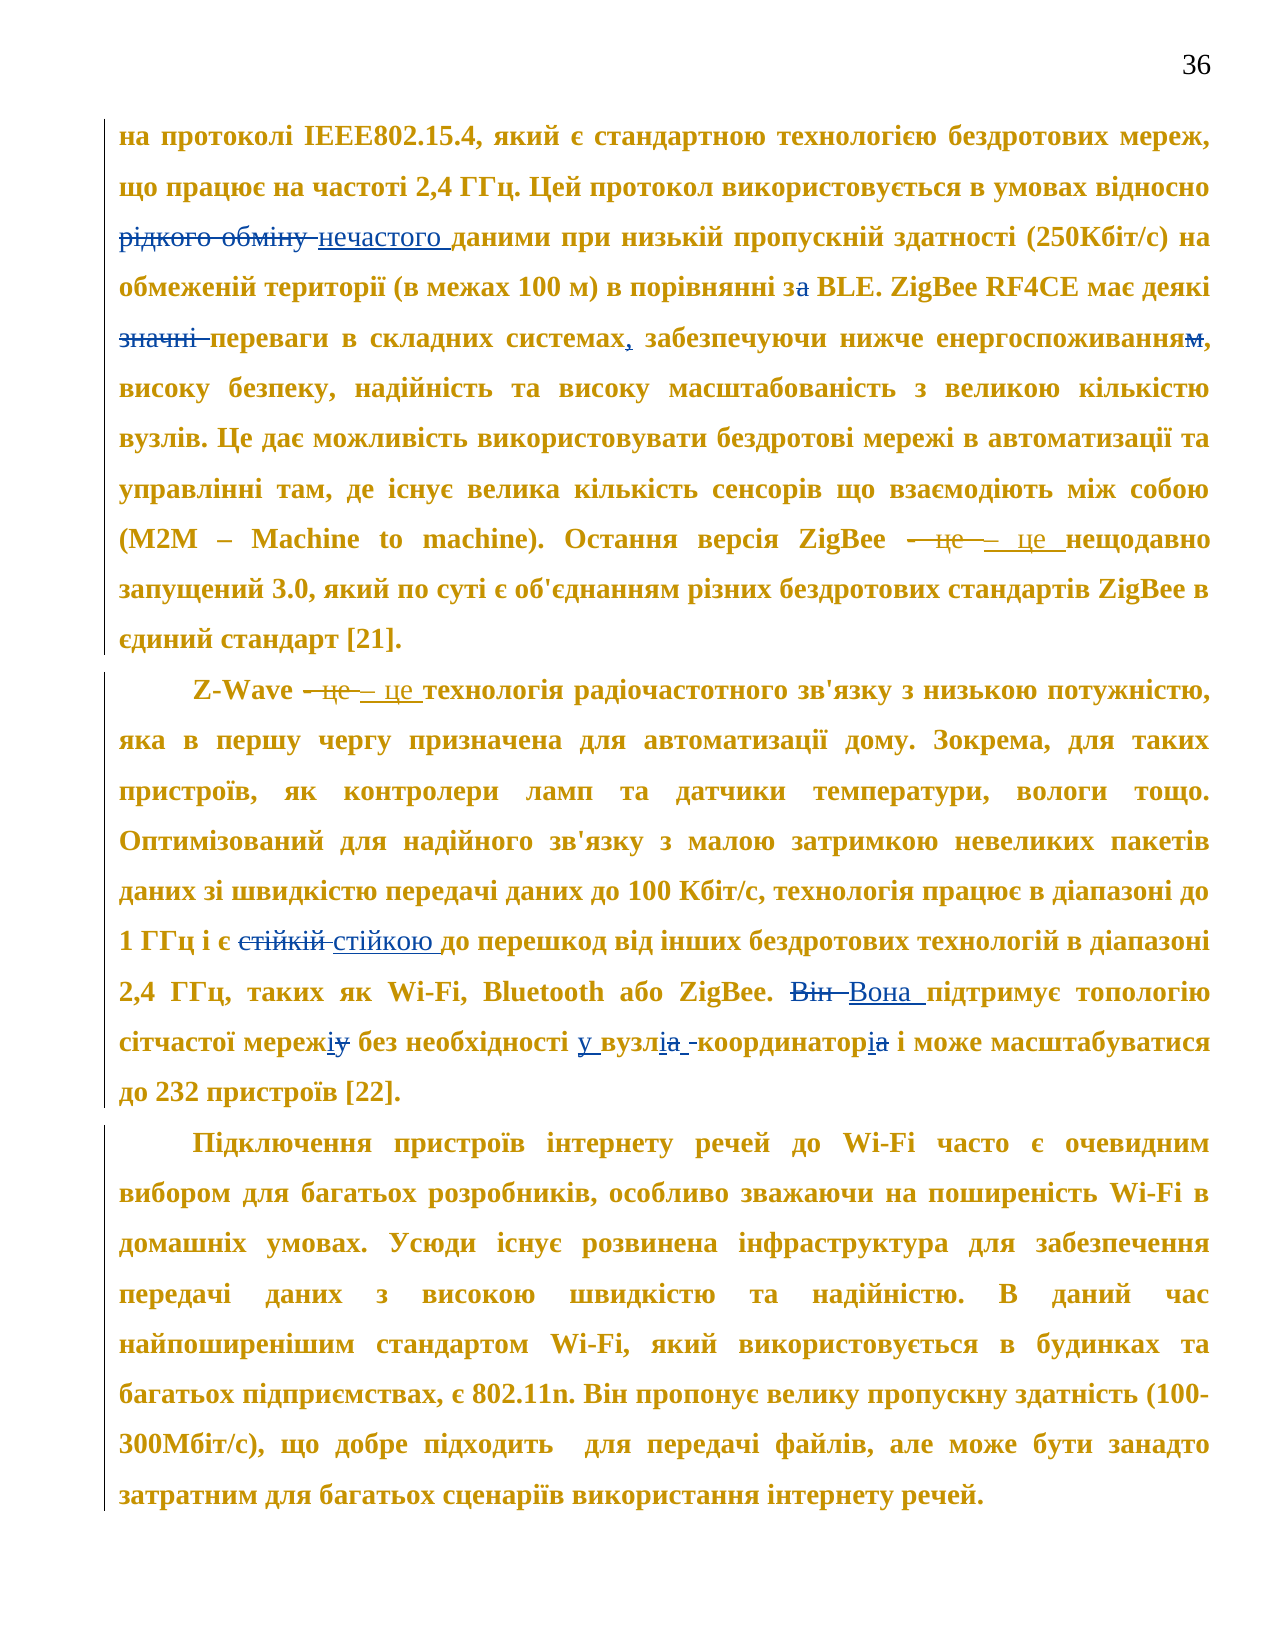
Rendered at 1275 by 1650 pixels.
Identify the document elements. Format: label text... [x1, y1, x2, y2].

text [118, 118, 1211, 655]
text Z-Wave технологія радіочастотного зв'язку з низькою потужністю, яка в першу чергу призначена для автоматизації дому. Зокрема, для таких пристроїв, як контролери ламп та датчики температури, вологи тощо. Оптимізований для надійного зв'язку з малою затримкою невеликих пакетів даних зі швидкістю передачі даних до 100 Кбіт/с, технологія працює в діапазоні до 1 ГГц і є до перешкод від інших бездротових технологій в діапазоні 2,4 ГГц, таких як Wi-Fi, Bluetooth або ZigBee. підтримує топологію сітчастої мереж без необхідності вузлкоординатор і може масштабуватися до 232 пристроїв [22]. [118, 672, 1211, 1108]
text Підключення пристроїв інтернету речей до Wi-Fi часто є очевидним вибором для багатьох розробників, особливо зважаючи на поширеність Wi-Fi в домашніх умовах. Усюди існує розвинена інфраструктура для забезпечення передачі даних з високою швидкістю та надійністю. В даний час найпоширенішим стандартом Wi-Fi, який використовується в будинках та багатьох підприємствах, є 802.11n. Він пропонує велику пропускну здатність (100-300Мбіт/с), що добре підходить для передачі файлів, але може бути занадто затратним для багатьох сценаріїв використання інтернету речей. [118, 1125, 1211, 1511]
